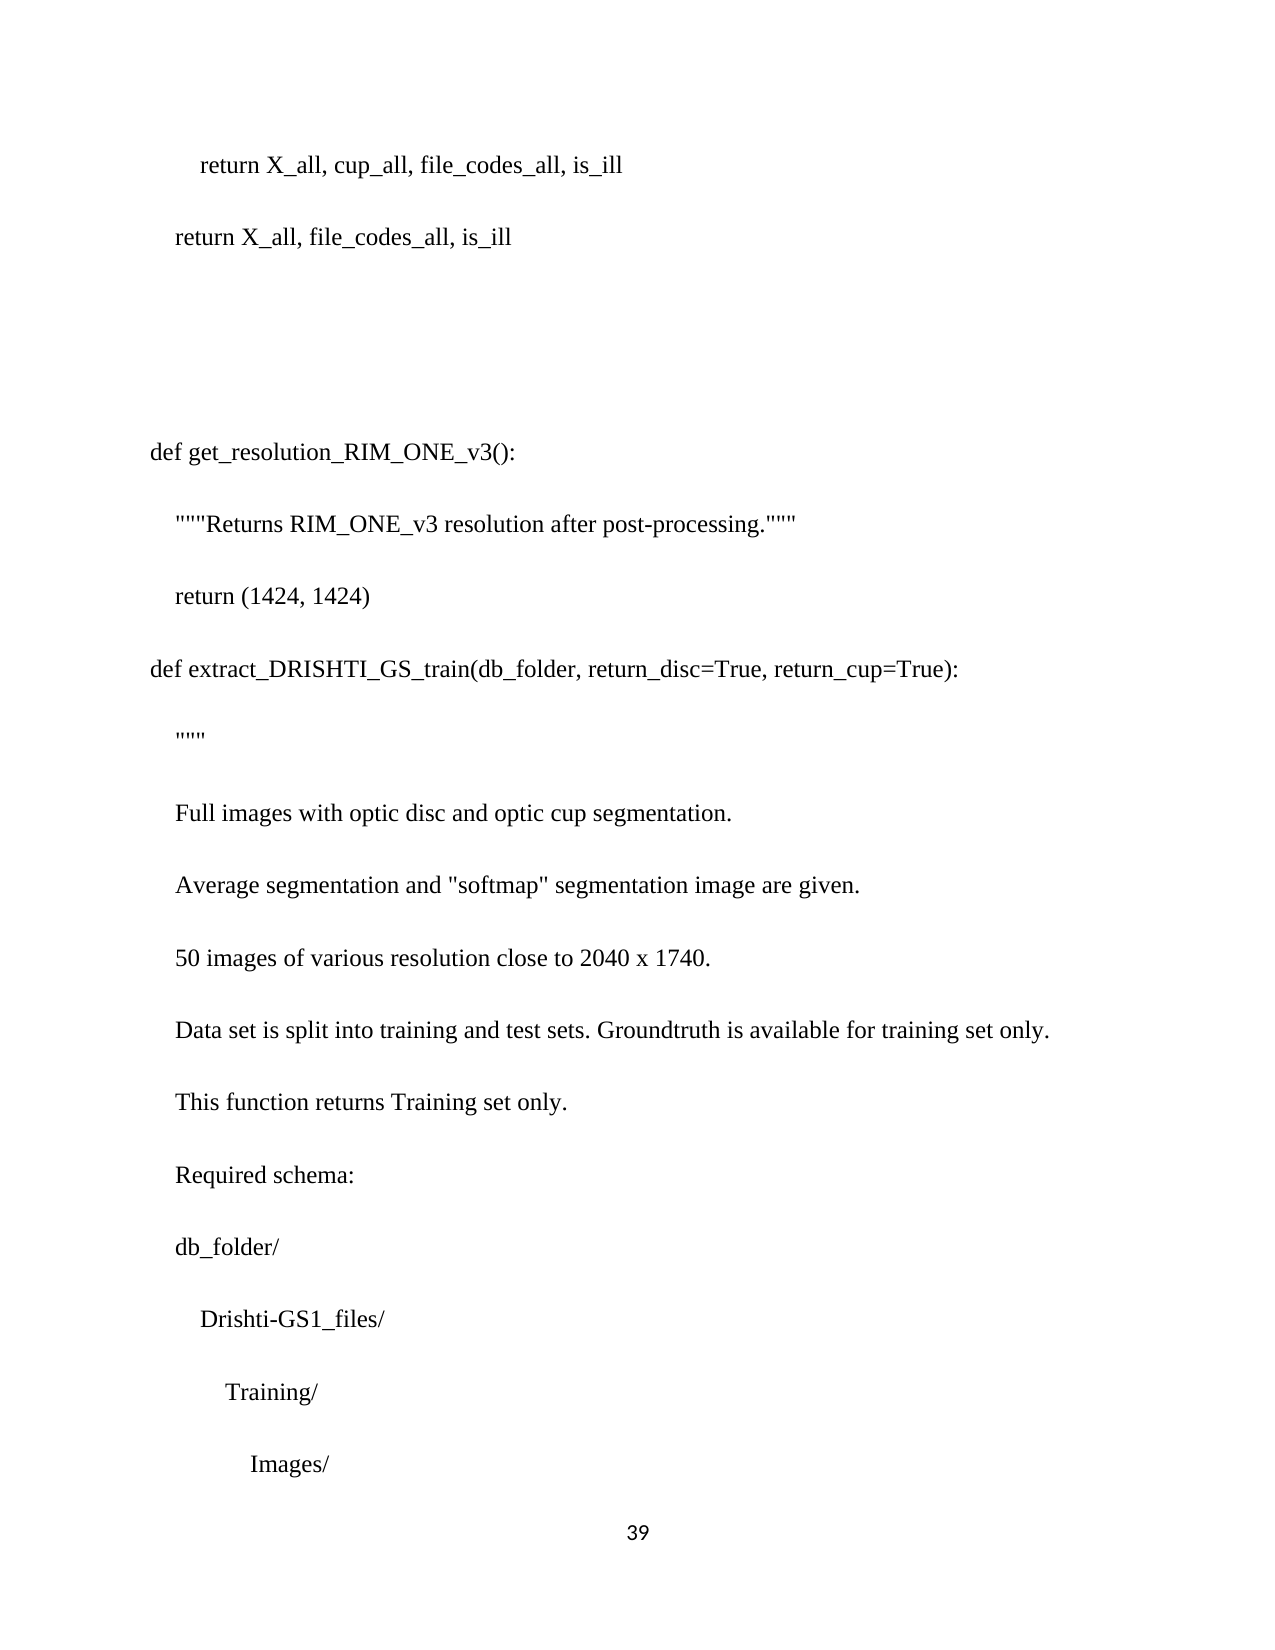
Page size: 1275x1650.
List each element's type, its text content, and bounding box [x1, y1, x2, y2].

text return X_all, cup_all, file_codes_all, is_ill [150, 150, 1125, 179]
text Images/ [150, 1449, 1125, 1478]
text def extract_DRISHTI_GS_train(db_folder, return_disc=True, return_cup=True): [150, 654, 1125, 682]
text Training/ [150, 1377, 1125, 1405]
text Data set is split into training and test sets. Groundtruth is available for training set only. [150, 1015, 1125, 1044]
text Full images with optic disc and optic cup segmentation. [150, 798, 1125, 827]
text Drishti-GS1_files/ [150, 1304, 1125, 1333]
text """Returns RIM_ONE_v3 resolution after post-processing.""" [150, 509, 1125, 538]
text db_folder/ [150, 1232, 1125, 1261]
text def get_resolution_RIM_ONE_v3(): [150, 437, 1125, 466]
text Average segmentation and "softmap" segmentation image are given. [150, 871, 1125, 899]
text This function returns Training set only. [150, 1087, 1125, 1116]
text 50 images of various resolution close to 2040 x 1740. [150, 943, 1125, 972]
text Required schema: [150, 1160, 1125, 1188]
text return X_all, file_codes_all, is_ill [150, 222, 1125, 251]
text """ [150, 726, 1125, 755]
text return (1424, 1424) [150, 581, 1125, 610]
